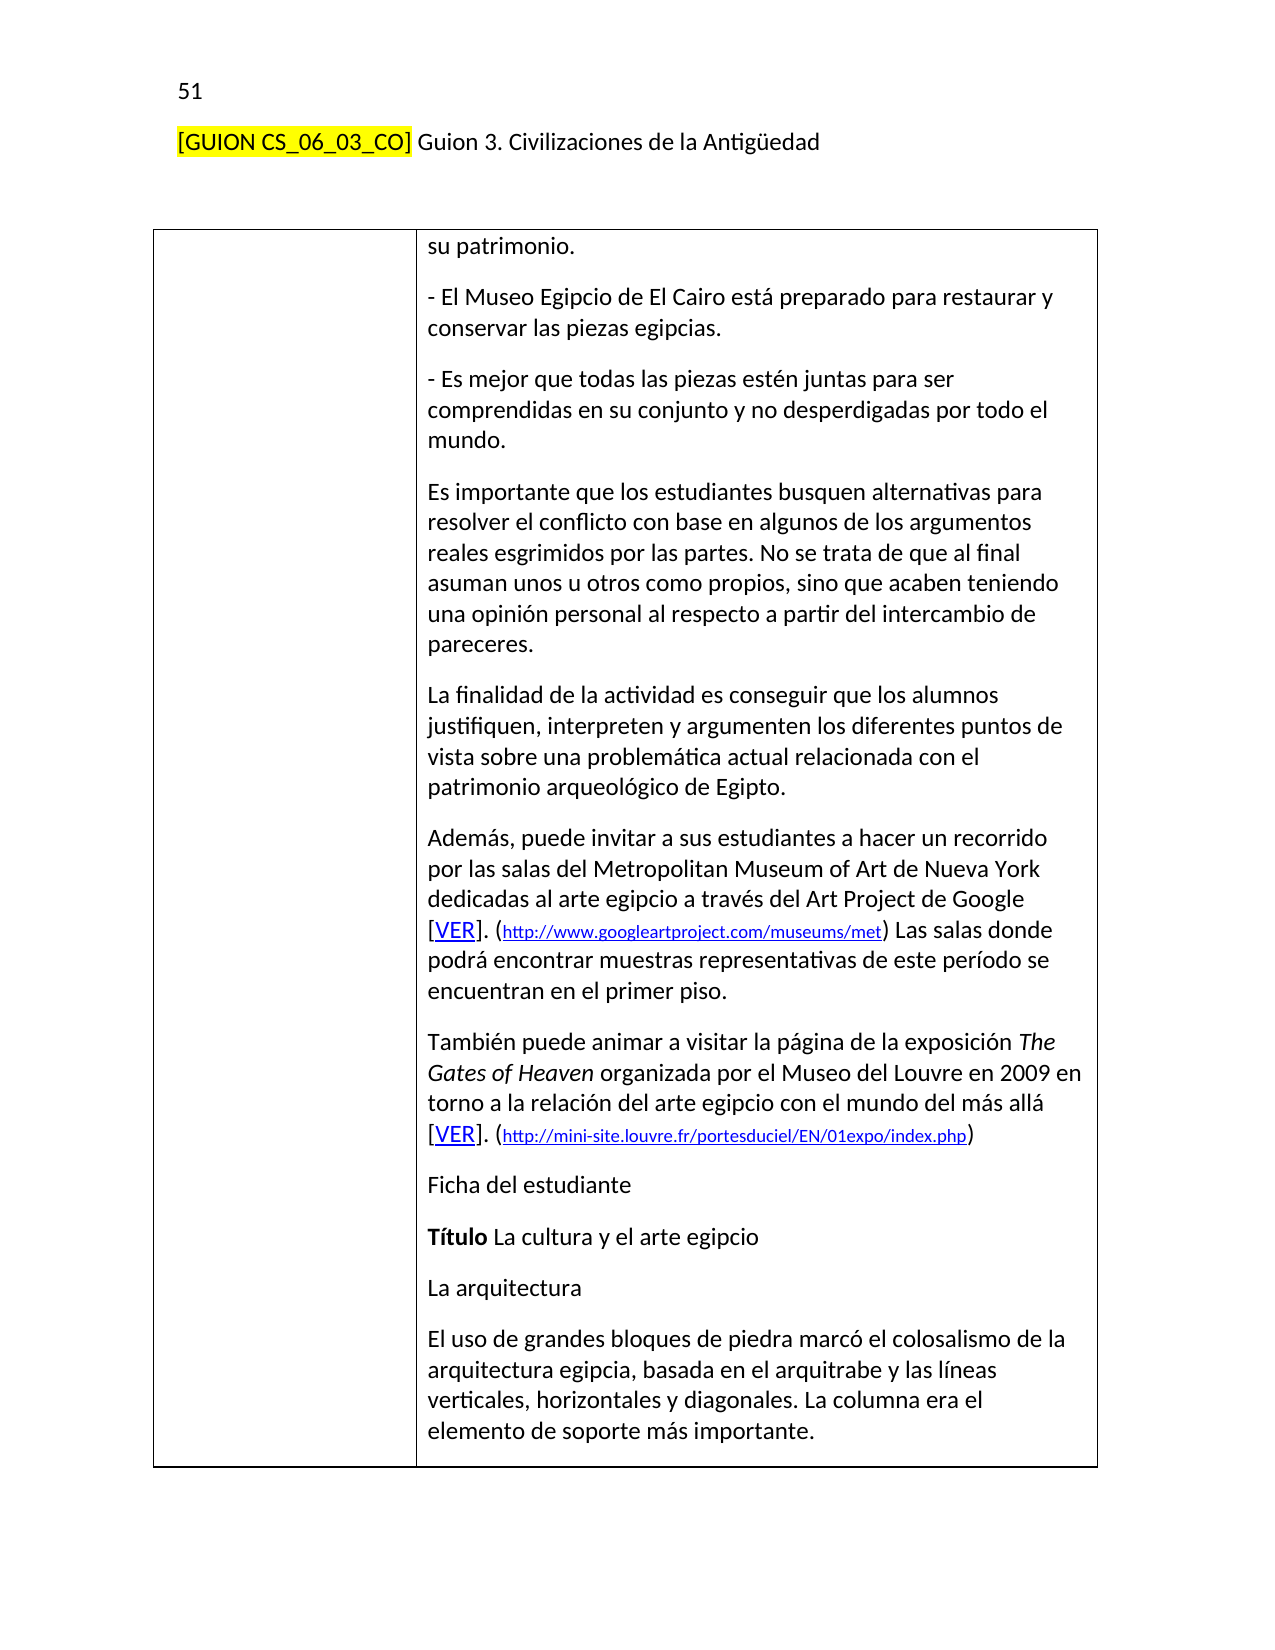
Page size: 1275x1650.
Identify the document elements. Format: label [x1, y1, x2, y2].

table_cell [154, 230, 416, 1466]
table_cell [417, 230, 1097, 1466]
